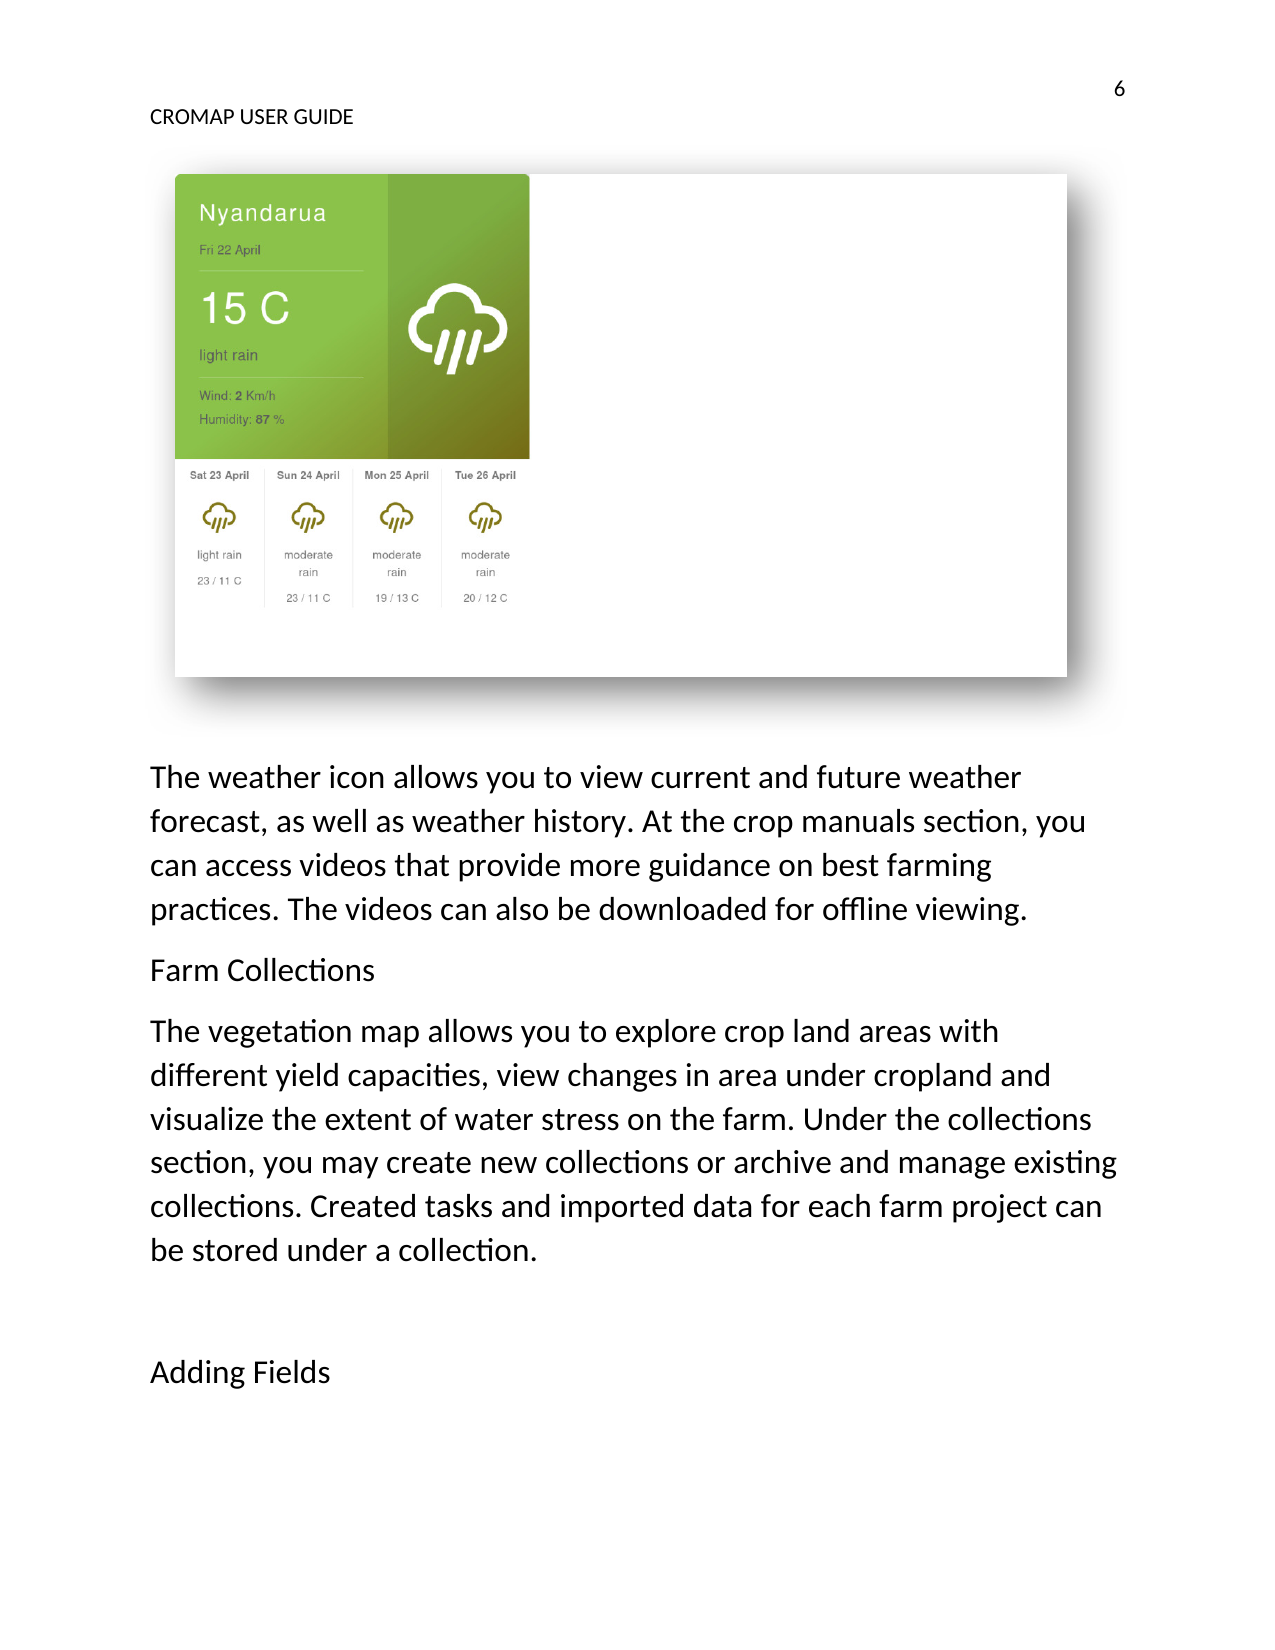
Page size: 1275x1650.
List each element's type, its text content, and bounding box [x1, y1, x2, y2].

text Adding Fields [150, 1351, 1125, 1391]
picture [175, 174, 1067, 677]
text The weather icon allows you to view current and future weather forecast, as well as weather history. At the crop manuals section, you can access videos that provide more guidance on best farming practices. The videos can also be downloaded for offline viewing. [150, 757, 1125, 929]
text Farm Collections [150, 949, 1125, 990]
text The vegetation map allows you to explore crop land areas with different yield capacities, view changes in area under cropland and visualize the extent of water stress on the farm. Under the collections section, you may create new collections or archive and manage existing collections. Created tasks and imported data for each farm project can be stored under a collection. [150, 1010, 1125, 1270]
